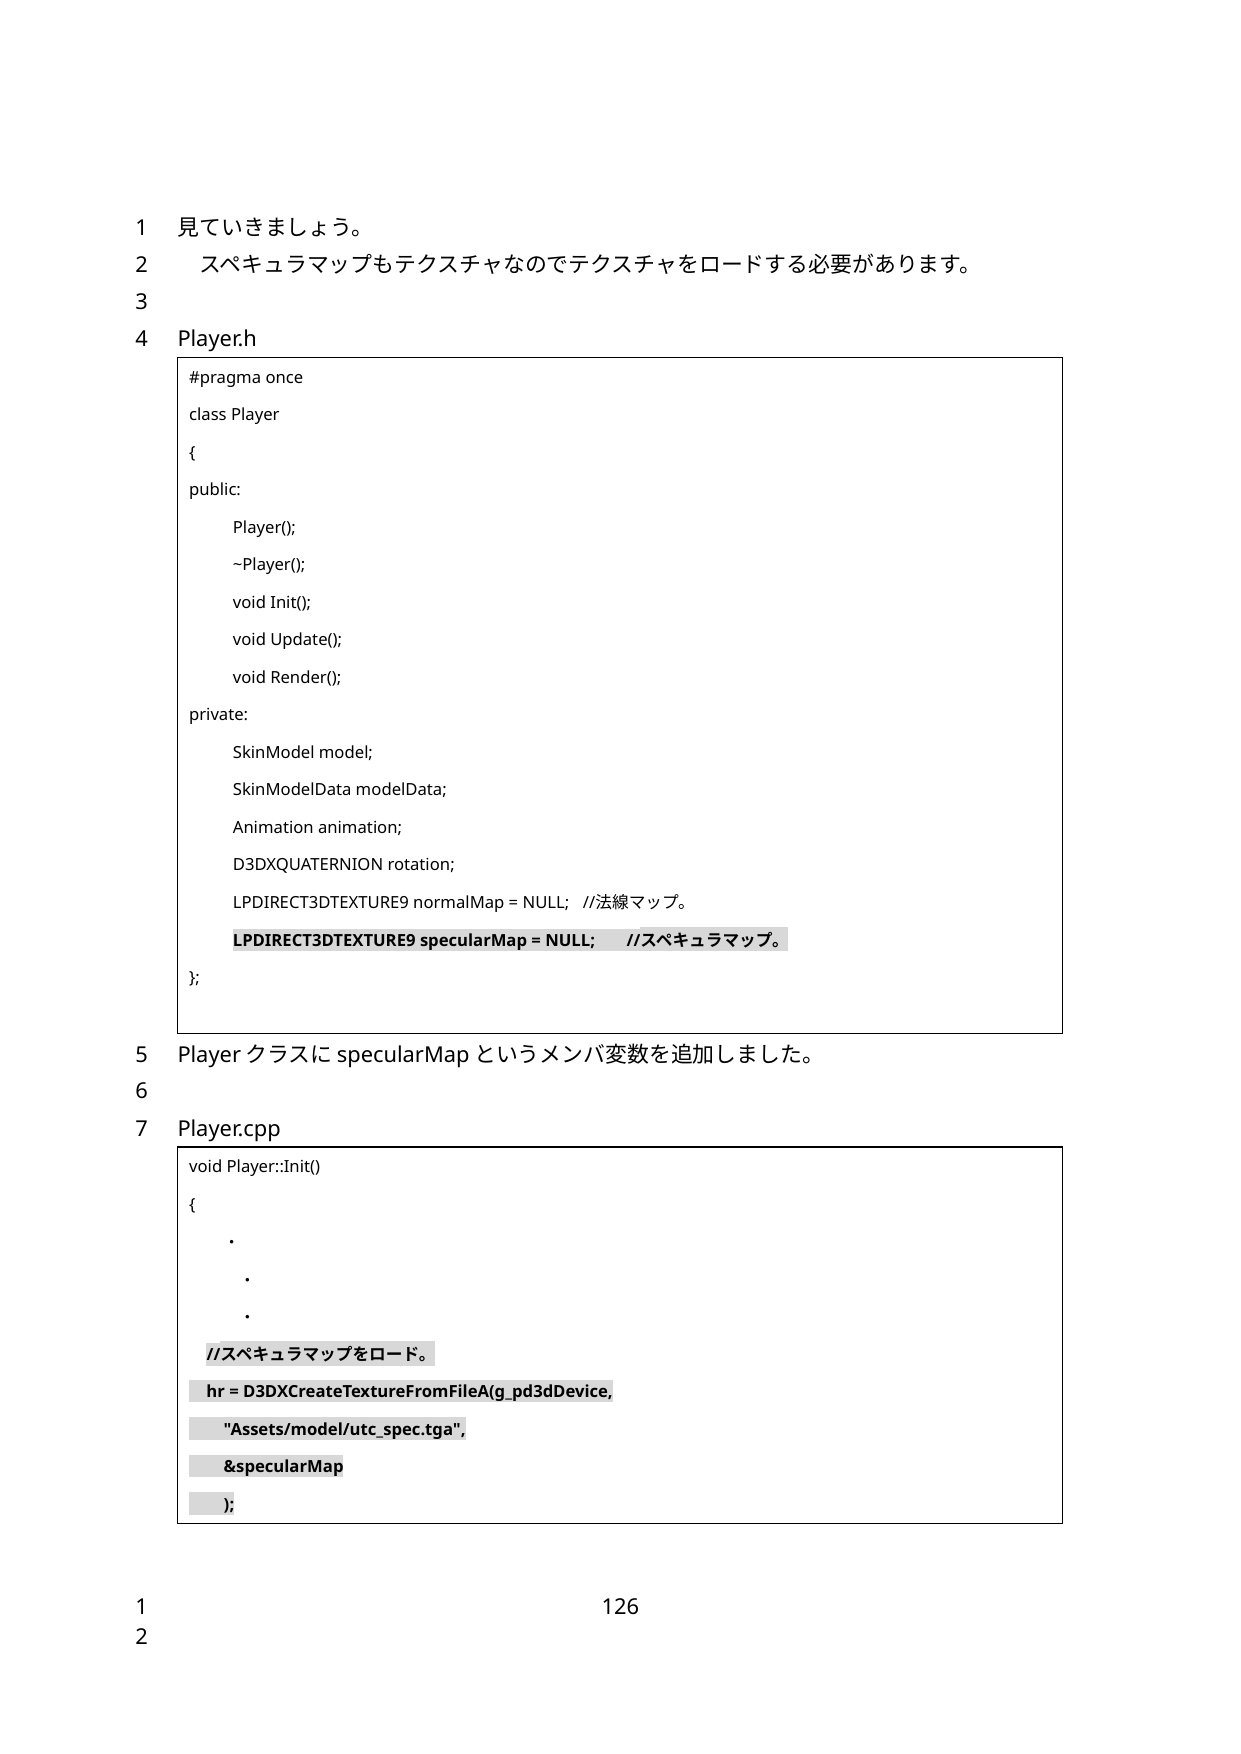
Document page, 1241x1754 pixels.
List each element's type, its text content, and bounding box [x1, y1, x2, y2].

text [177, 207, 1063, 244]
text PlayerクラスにspecularMapというメンバ変数を追加しました。 [177, 1034, 1063, 1071]
table_header #pragma once class Player { public: Player(); ~Player(); void Init(); void Update(); void Render(); private: SkinModel model; SkinModelData modelData; Animation animation; D3DXQUATERNION rotation; LPDIRECT3DTEXTURE9 normalMap = NULL; //法線マップ。 LPDIRECT3DTEXTURE9 specularMap = NULL; //スペキュラマップ。 }; [178, 358, 1062, 1033]
text Player.cpp [177, 1109, 1063, 1146]
text Player.h [177, 319, 1063, 357]
text スペキュラマップもテクスチャなのでテクスチャをロードする必要があります。 [177, 244, 1063, 282]
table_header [178, 1148, 1062, 1522]
